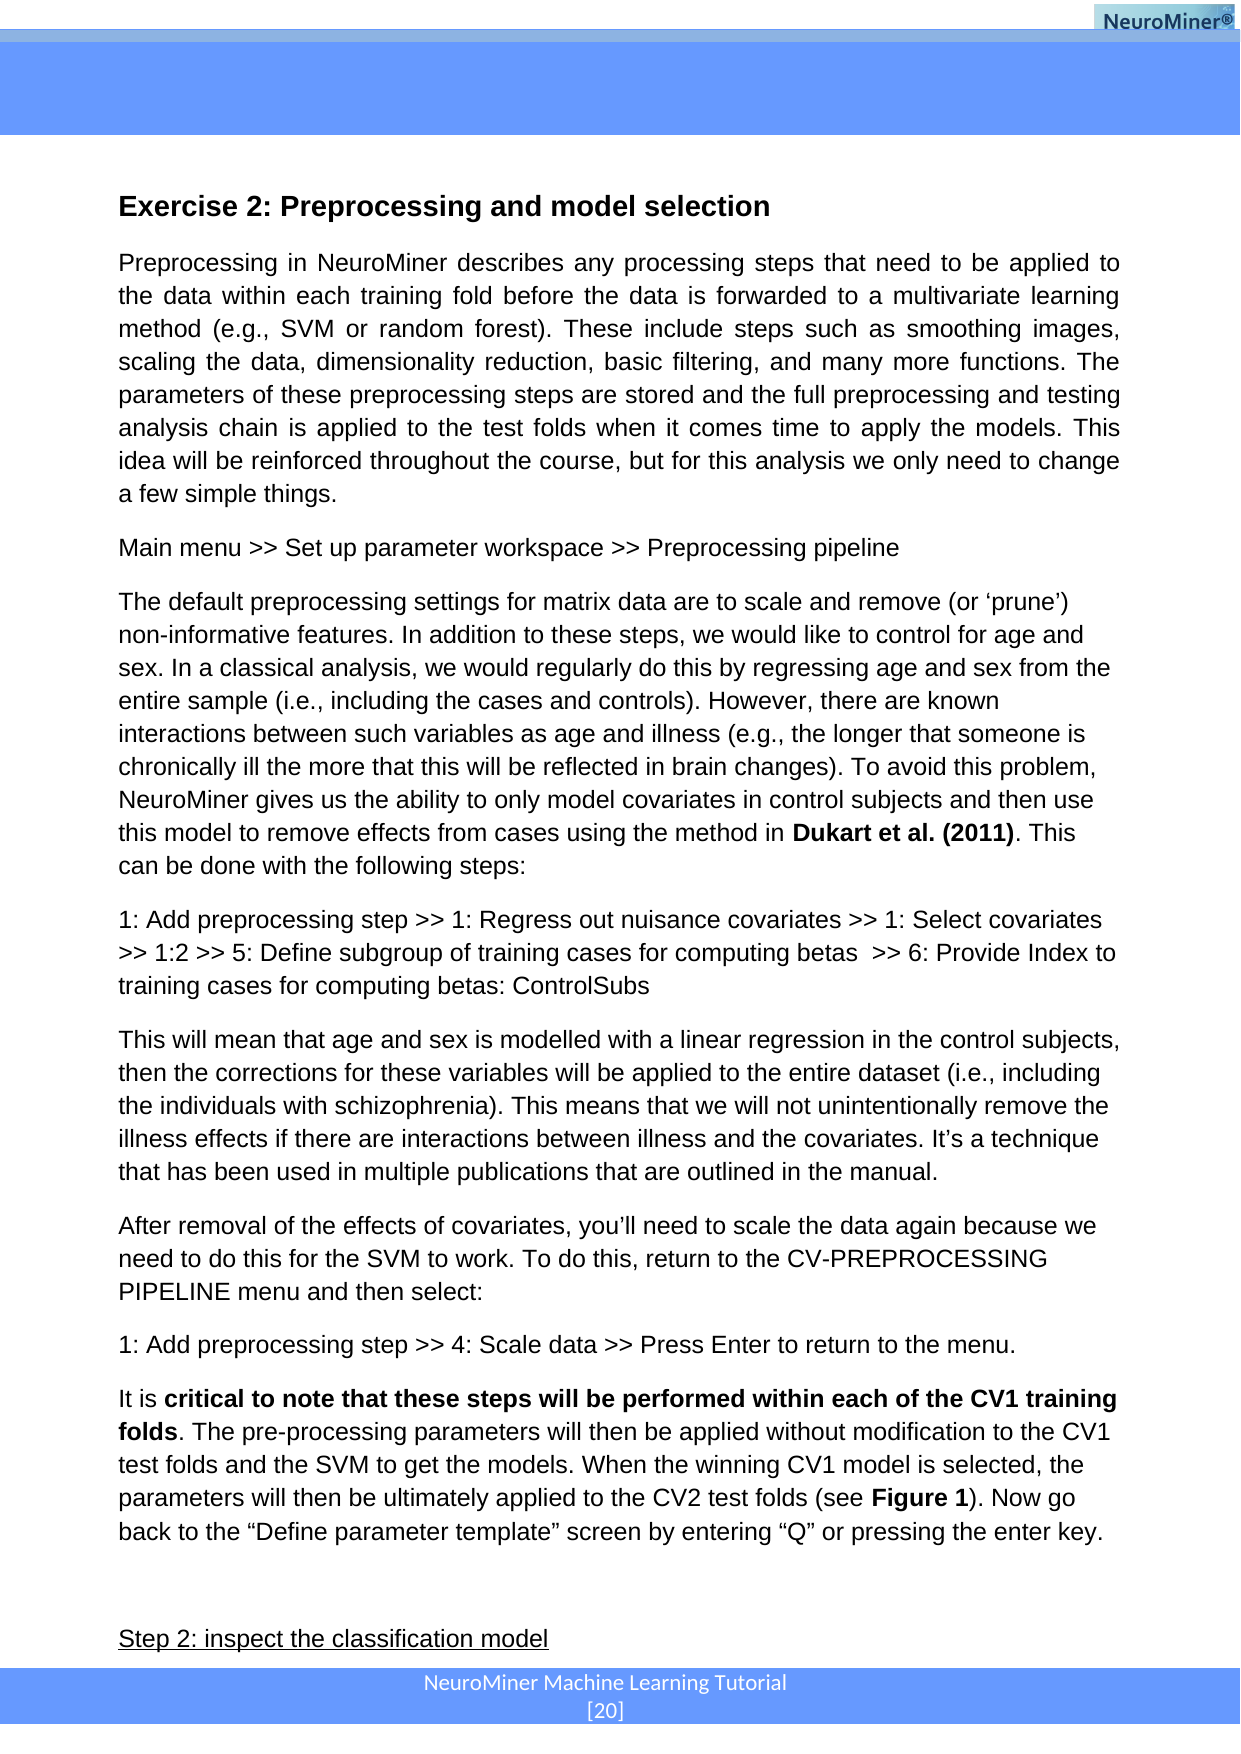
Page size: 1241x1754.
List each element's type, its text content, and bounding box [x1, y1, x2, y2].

text This will mean that age and sex is modelled with a linear regression in the control subjects, then the corrections for these variables will be applied to the entire dataset (i.e., including the individuals with schizophrenia). This means that we will not unintentionally remove the illness effects if there are interactions between illness and the covariates. It’s a technique that has been used in multiple publications that are outlined in the manual. [118, 1025, 1122, 1186]
text 1: Add preprocessing step >> 1: Regress out nuisance covariates >> 1: Select covariates >> 1:2 >> 5: Define subgroup of training cases for computing betas >> 6: Provide Index to training cases for computing betas: ControlSubs [118, 905, 1122, 999]
text It is critical to note that these steps will be performed within each of the CV1 training folds. The pre-processing parameters will then be applied without modification to the CV1 test folds and the SVM to get the models. When the winning CV1 model is selected, the parameters will then be ultimately applied to the CV2 test folds (see Figure 1). Now go back to the “Define parameter template” screen by entering “Q” or pressing the enter key. [118, 1384, 1122, 1545]
text Exercise 2: Preprocessing and model selection [118, 188, 1122, 222]
text Preprocessing in NeuroMiner describes any processing steps that need to be applied to the data within each training fold before the data is forwarded to a multivariate learning method (e.g., SVM or random forest). These include steps such as smoothing images, scaling the data, dimensionality reduction, basic filtering, and many more functions. The parameters of these preprocessing steps are stored and the full preprocessing and testing analysis chain is applied to the test folds when it comes time to apply the models. This idea will be reinforced throughout the course, but for this analysis we only need to change a few simple things. [118, 248, 1122, 508]
text Step 2: inspect the classification model [118, 1624, 1122, 1653]
picture [1094, 4, 1235, 29]
text After removal of the effects of covariates, you’ll need to scale the data again because we need to do this for the SVM to work. To do this, return to the CV-PREPROCESSING PIPELINE menu and then select: [118, 1211, 1122, 1305]
text Main menu >> Set up parameter workspace >> Preprocessing pipeline [118, 533, 1122, 562]
text 1: Add preprocessing step >> 4: Scale data >> Press Enter to return to the menu. [118, 1331, 1122, 1359]
text The default preprocessing settings for matrix data are to scale and remove (or ‘prune’) non-informative features. In addition to these steps, we would like to control for age and sex. In a classical analysis, we would regularly do this by regressing age and sex from the entire sample (i.e., including the cases and controls). However, there are known interactions between such variables as age and illness (e.g., the longer that someone is chronically ill the more that this will be reflected in brain changes). To avoid this problem, NeuroMiner gives us the ability to only model covariates in control subjects and then use this model to remove effects from cases using the method in Dukart et al. (2011). This can be done with the following steps: [118, 587, 1122, 880]
